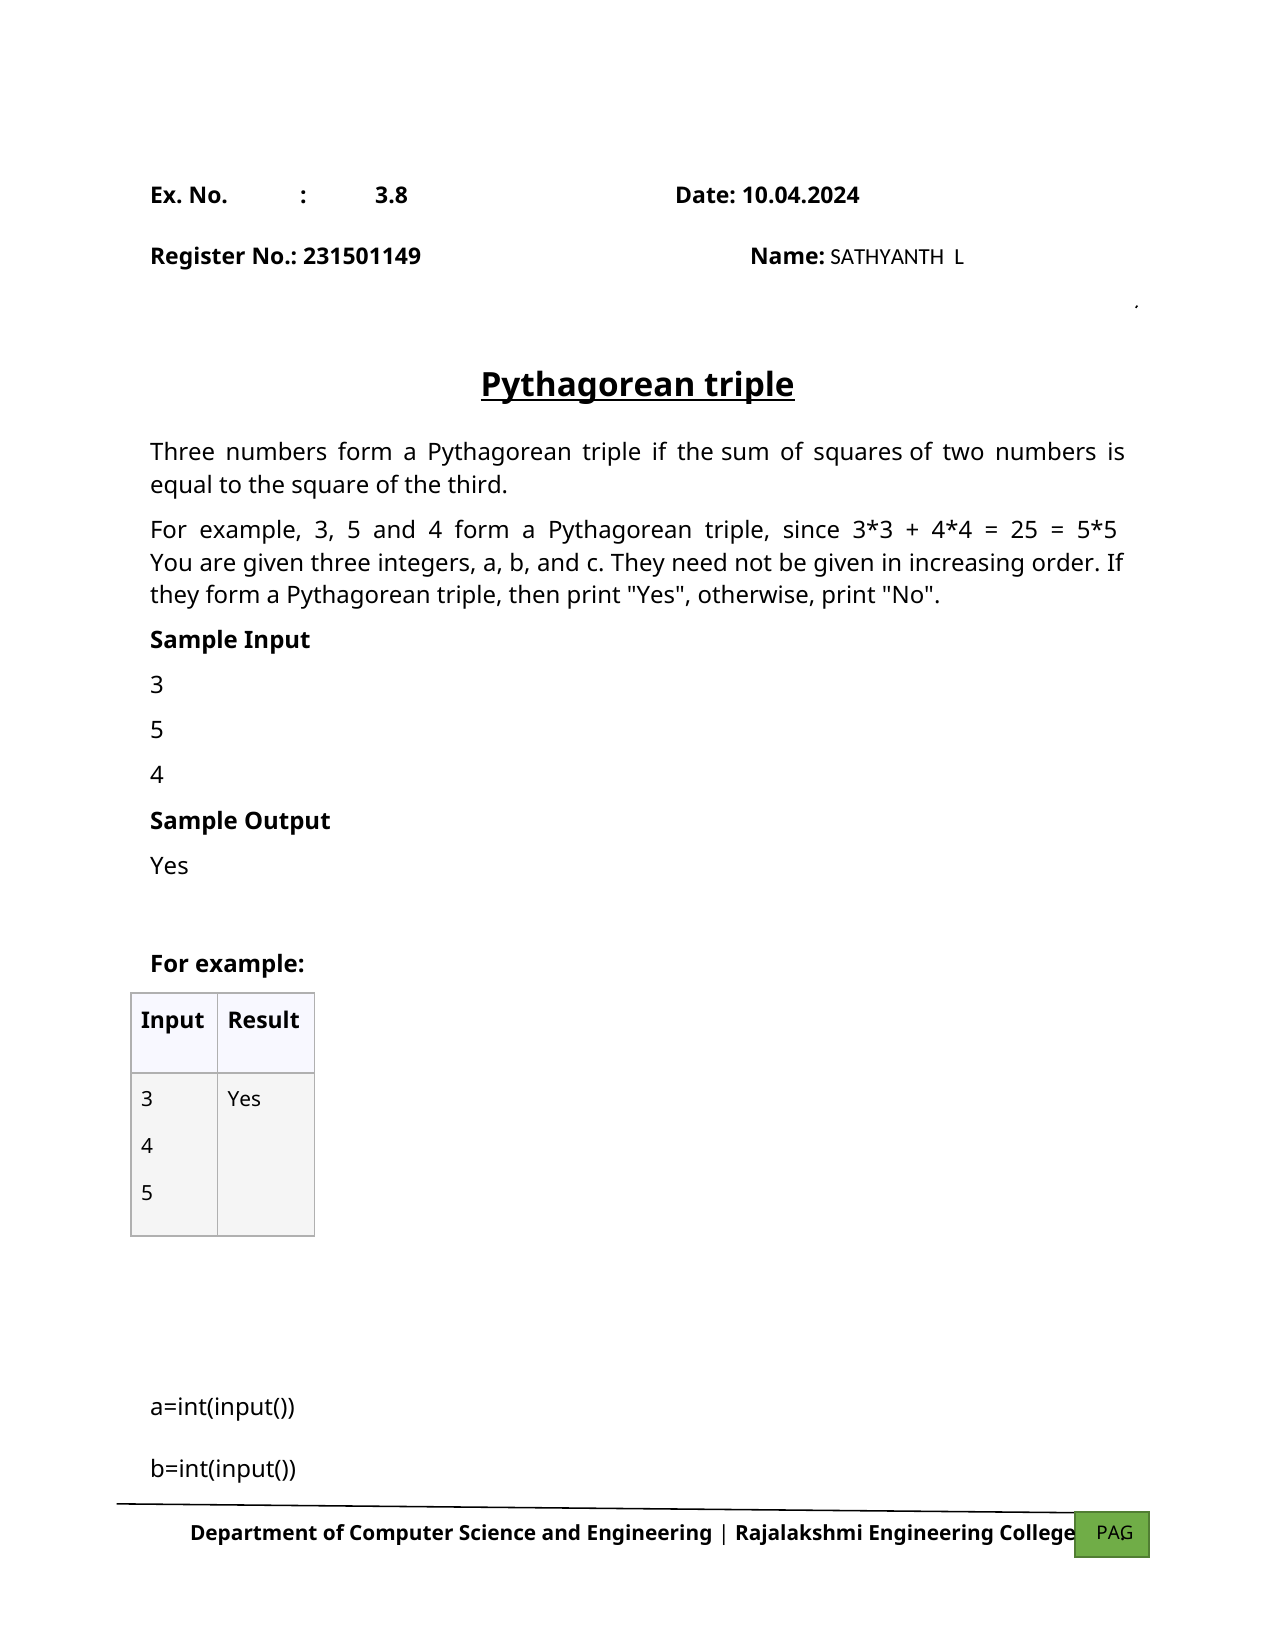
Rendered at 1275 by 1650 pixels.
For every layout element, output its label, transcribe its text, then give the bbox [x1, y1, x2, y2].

text 4 [150, 758, 1125, 791]
text 3 [150, 668, 1125, 701]
text Sample Output [150, 803, 1125, 836]
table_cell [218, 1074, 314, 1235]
text Register No.: 231501149 Name: SATHYANTH L [150, 239, 1125, 271]
text b=int(input()) [150, 1451, 1125, 1484]
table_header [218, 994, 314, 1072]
text For example: [150, 947, 1125, 980]
text For example, 3, 5 and 4 form a Pythagorean triple, since 3*3 + 4*4 = 25 = 5*5 You are given three integers, a, b, and c. They need not be given in increasing order. If they form a Pythagorean triple, then print "Yes", otherwise, print "No". [150, 513, 1125, 611]
text Sample Input [150, 623, 1125, 656]
text Ex. No. : 3.8 Date: 10.04.2024 [150, 179, 1125, 210]
text Pythagorean triple [150, 360, 1125, 406]
text 5 [150, 713, 1125, 746]
text a=int(input()) [150, 1390, 1125, 1422]
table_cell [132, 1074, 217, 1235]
text Yes [150, 848, 1125, 881]
text Three numbers form a Pythagorean triple if the sum of squares of two numbers is equal to the square of the third. [150, 435, 1125, 500]
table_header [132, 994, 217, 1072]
